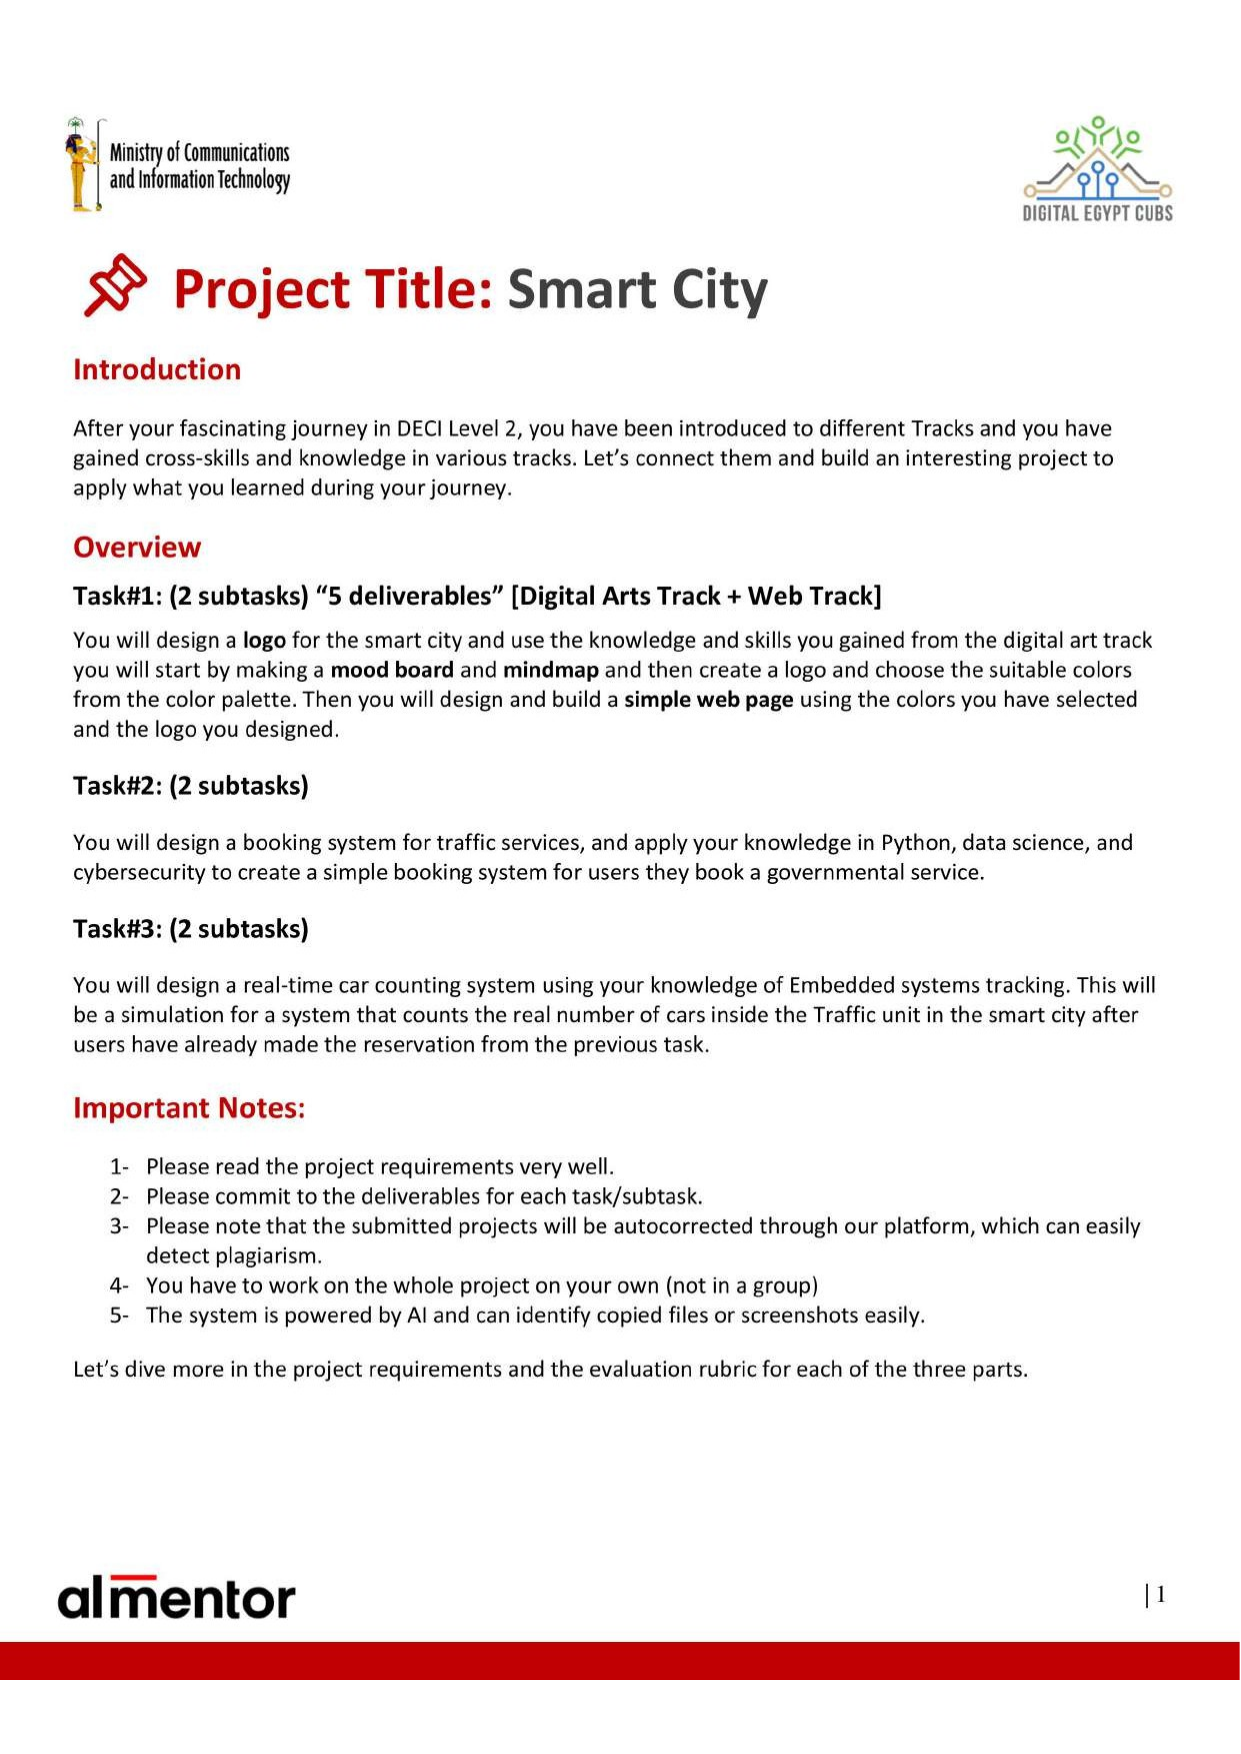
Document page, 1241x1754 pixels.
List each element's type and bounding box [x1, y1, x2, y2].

picture [0, 106, 1240, 1680]
